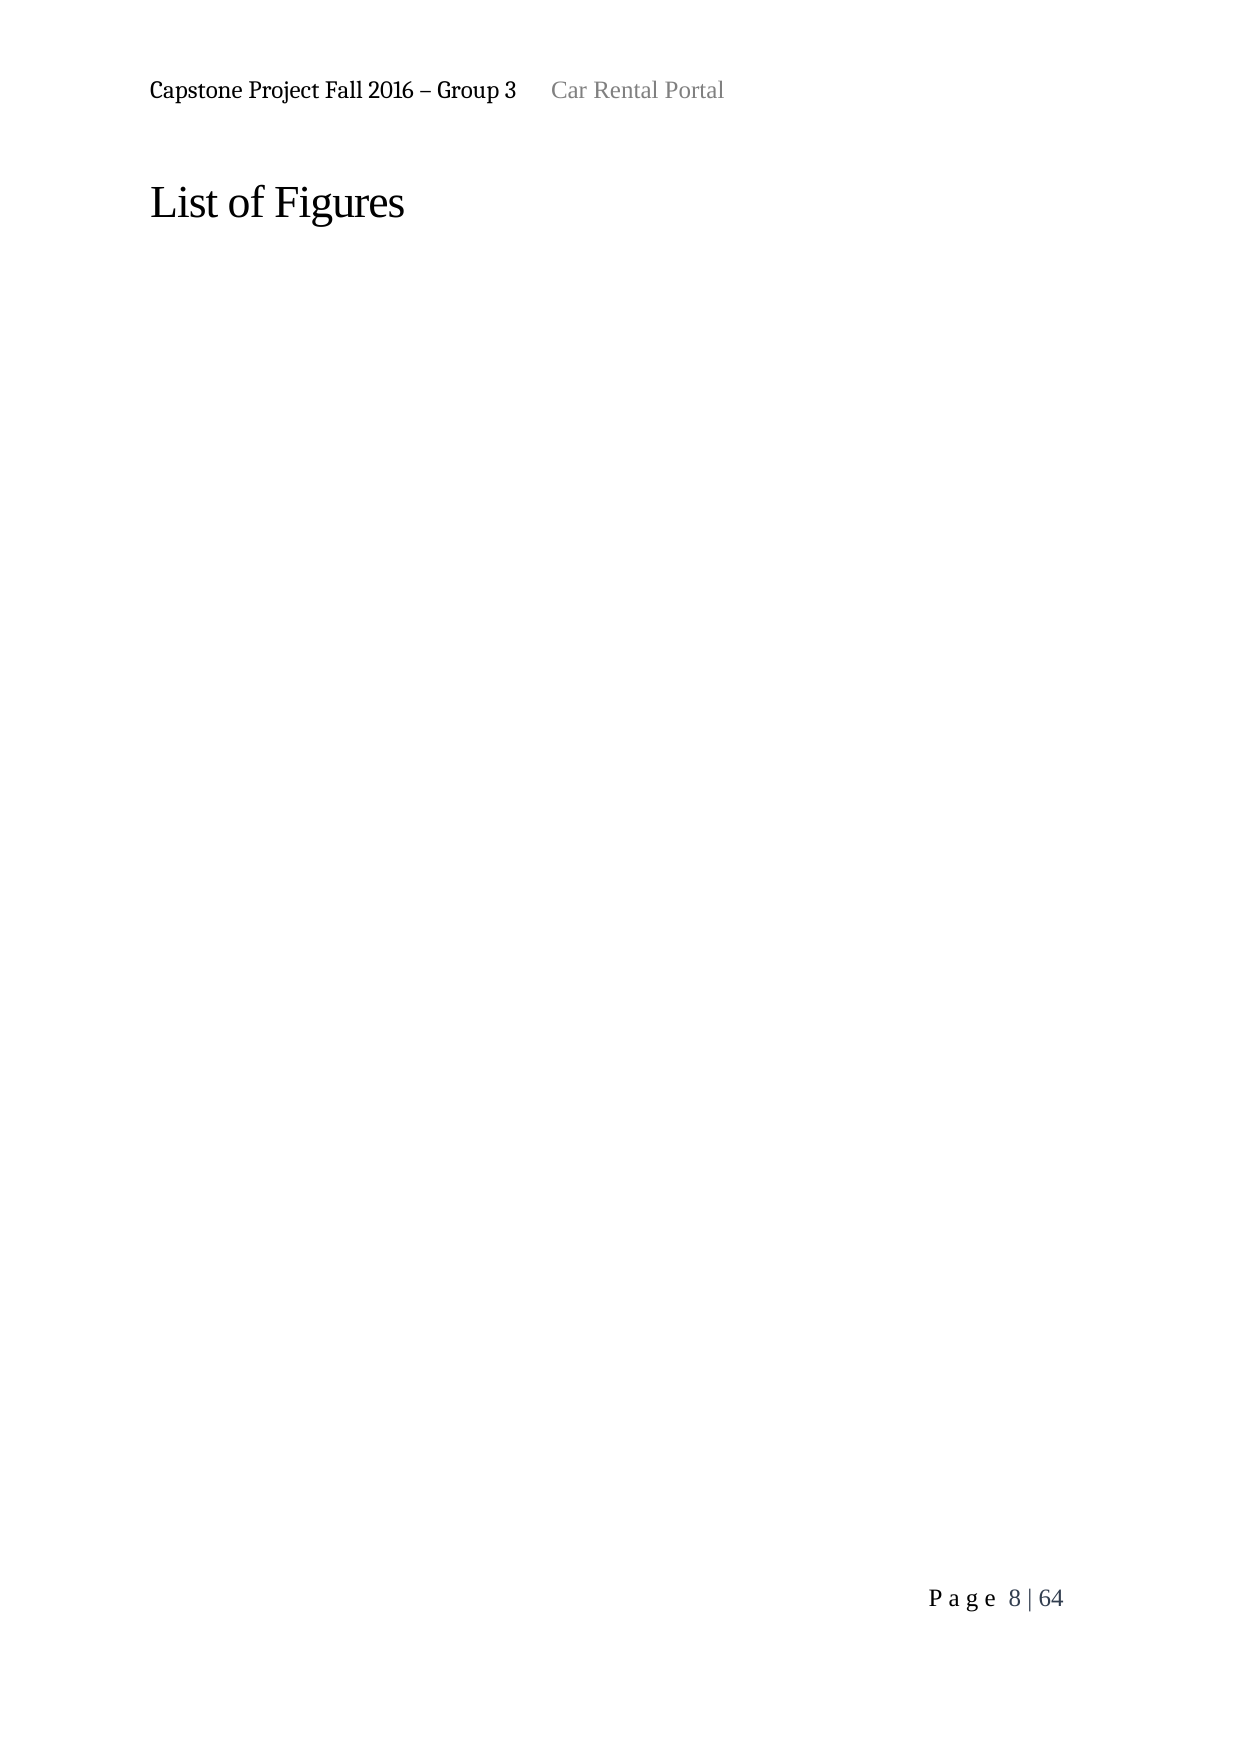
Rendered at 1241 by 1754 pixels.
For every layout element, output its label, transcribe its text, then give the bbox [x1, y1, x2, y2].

title List of Figures [150, 175, 1090, 228]
